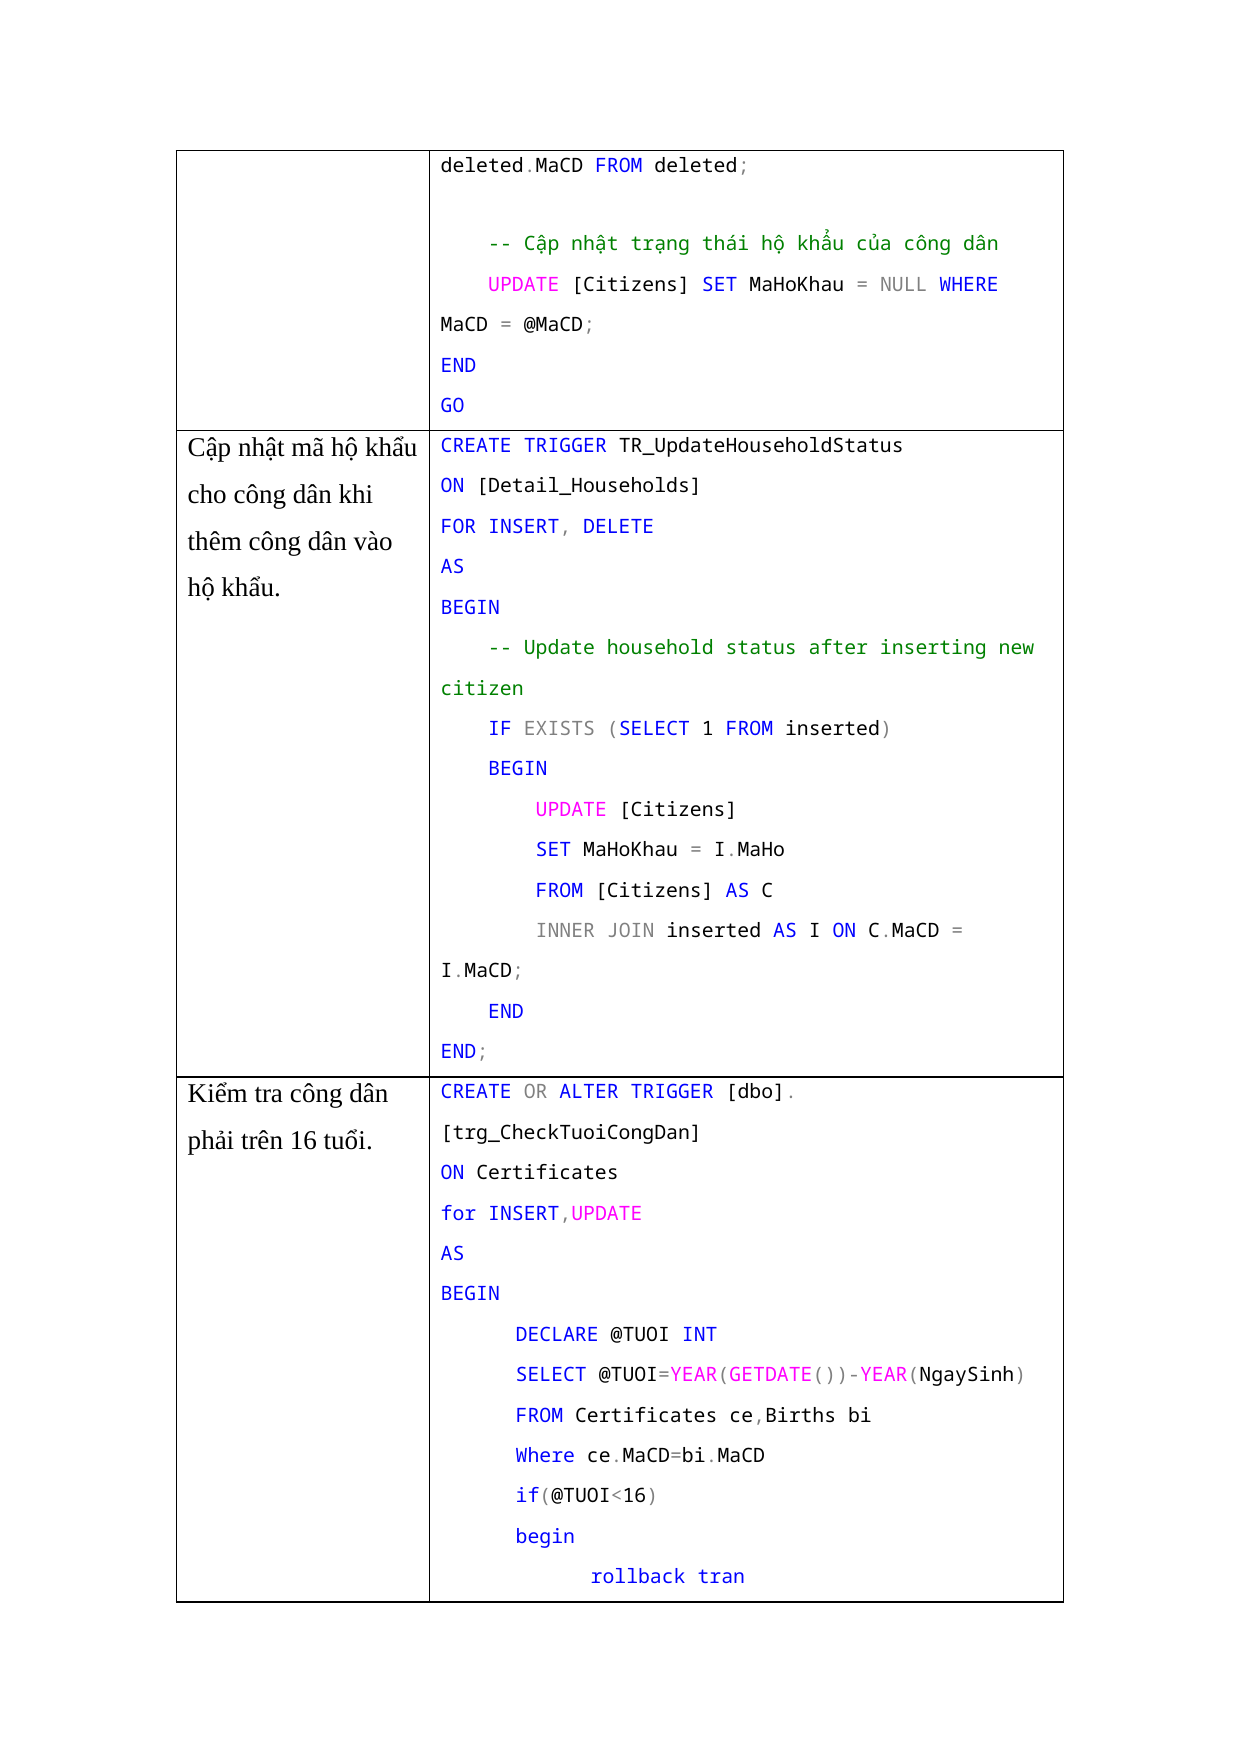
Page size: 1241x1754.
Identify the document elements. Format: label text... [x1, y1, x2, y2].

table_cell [430, 1078, 1063, 1601]
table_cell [430, 151, 1063, 430]
table_cell Cập nhật mã hộ khẩu cho công dân khi thêm công dân vào hộ khẩu. [177, 431, 429, 1076]
table_cell CREATE TRIGGER TR_UpdateHouseholdStatus ON [Detail_Households] FOR INSERT, DELETE AS BEGIN -- Update household status after inserting new citizen IF EXISTS (SELECT 1 FROM inserted) BEGIN UPDATE [Citizens] SET MaHoKhau = I.MaHo FROM [Citizens] AS C INNER JOIN inserted AS I ON C.MaCD = I.MaCD; END END; [430, 431, 1063, 1076]
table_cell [177, 151, 429, 430]
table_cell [177, 1078, 429, 1601]
